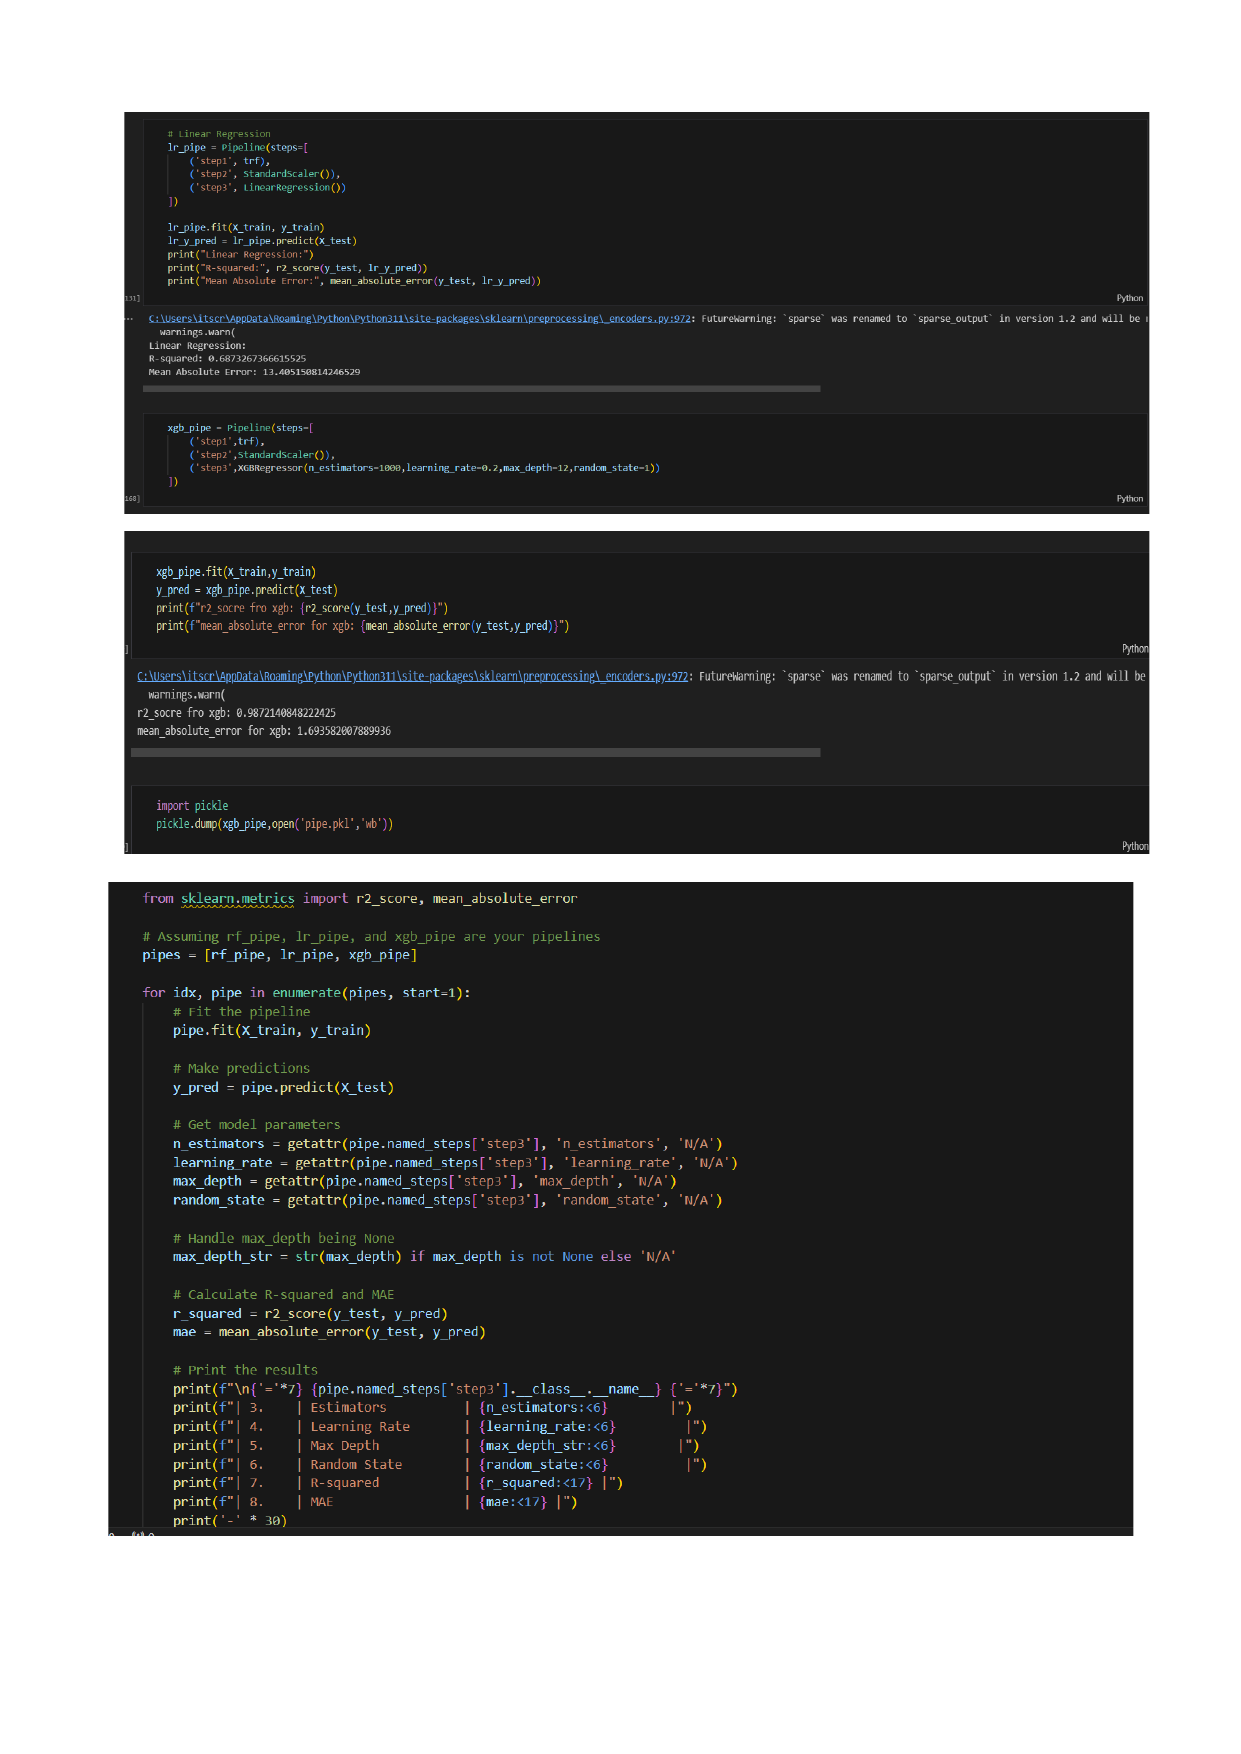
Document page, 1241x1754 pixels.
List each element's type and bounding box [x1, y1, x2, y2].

picture [124, 531, 1150, 854]
picture [108, 882, 1134, 1536]
picture [124, 112, 1150, 514]
